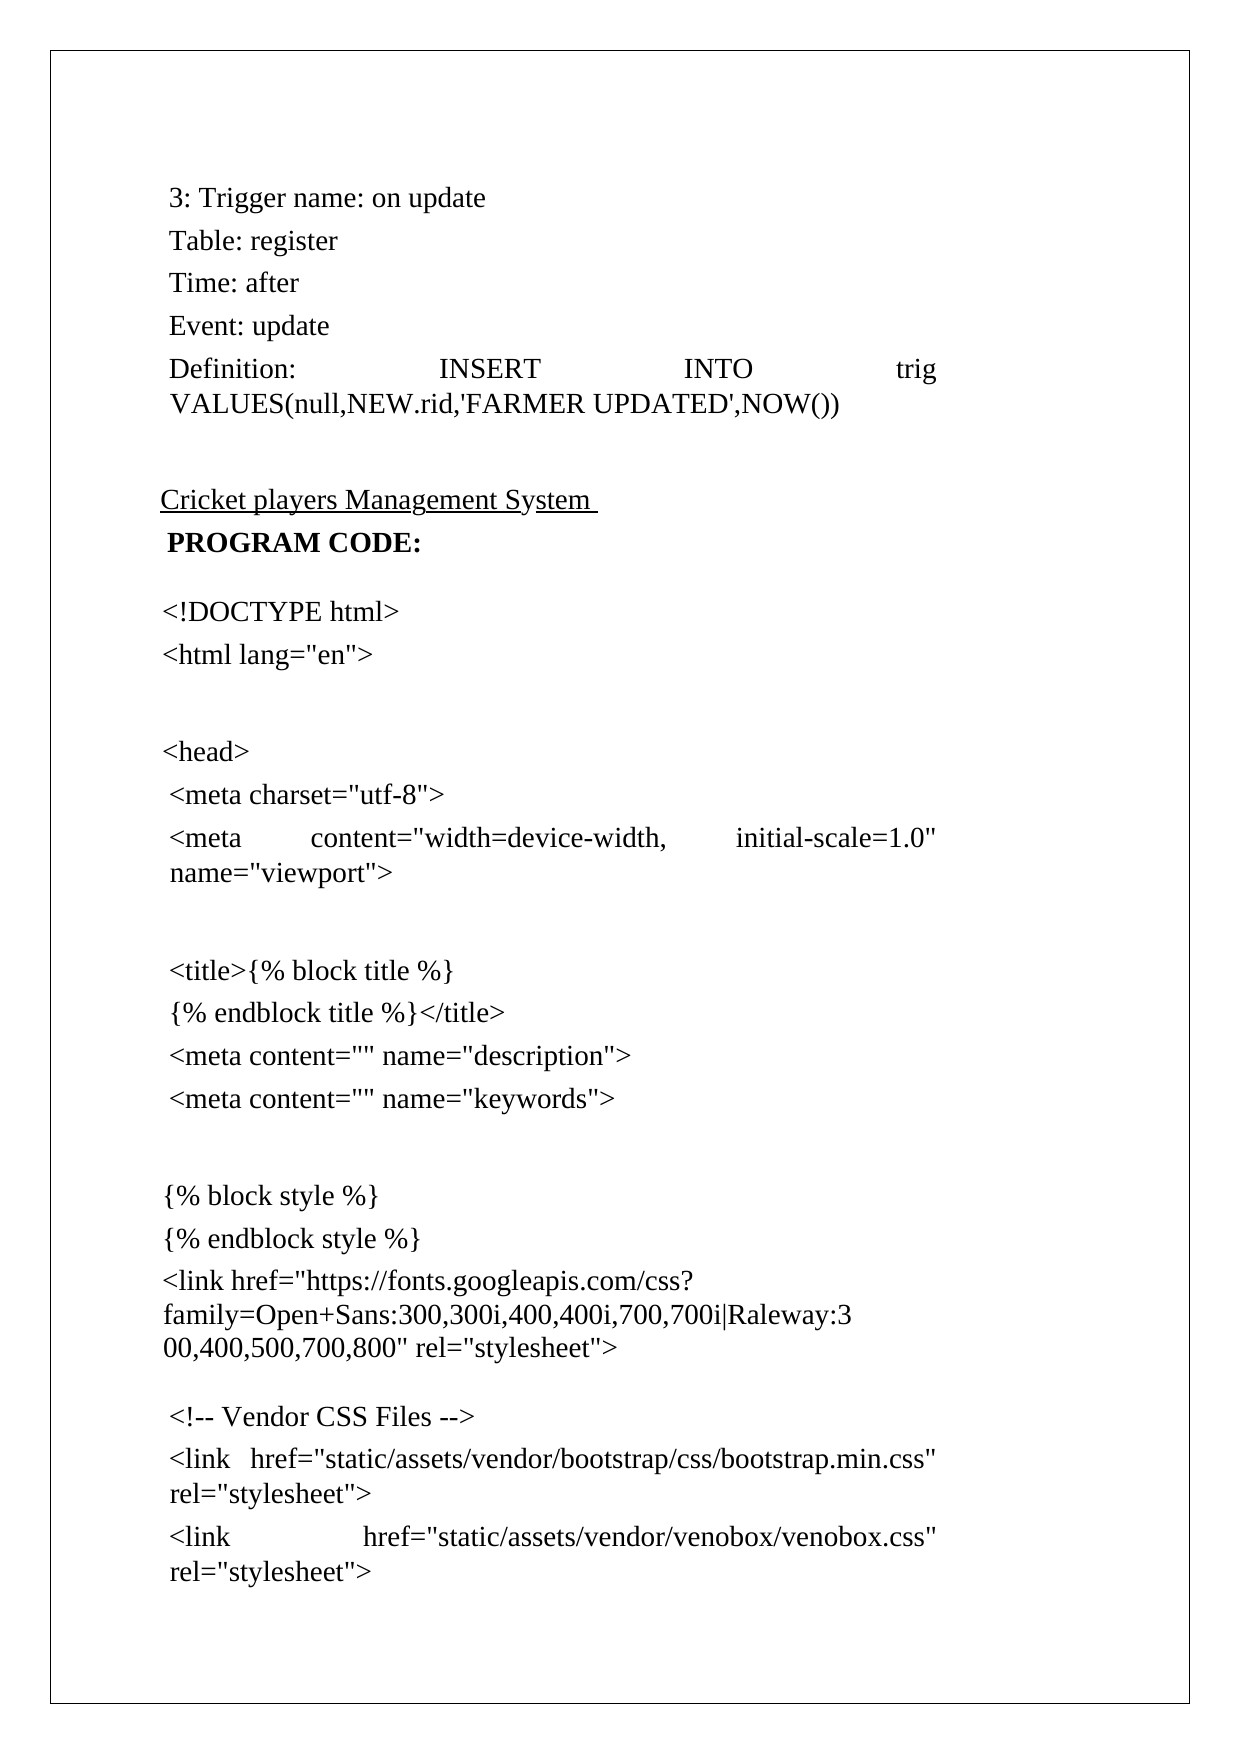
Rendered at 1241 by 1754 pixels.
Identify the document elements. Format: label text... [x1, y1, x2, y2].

text <html lang="en"> [162, 637, 937, 670]
text <link href="https://fonts.googleapis.com/css?family=Open+Sans:300,300i,400,400i,700,700i|Raleway:3 00,400,500,700,800" rel="stylesheet"> [162, 1264, 1006, 1363]
text <!-- Vendor CSS Files --> [168, 1399, 937, 1432]
text <!DOCTYPE html> [162, 594, 937, 628]
text {% endblock style %} [162, 1221, 937, 1255]
text <link href="static/assets/vendor/bootstrap/css/bootstrap.min.css" rel="stylesheet"> [168, 1441, 937, 1510]
text <meta content="width=device-width, initial-scale=1.0" name="viewport"> [168, 820, 937, 888]
text Time: after [168, 266, 937, 299]
text <meta charset="utf-8"> [168, 777, 937, 811]
text {% endblock title %}</title> [168, 995, 937, 1029]
text <link href="static/assets/vendor/venobox/venobox.css" rel="stylesheet"> [168, 1519, 937, 1587]
text <title>{% block title %} [168, 953, 937, 986]
text Table: register [168, 223, 937, 256]
text <meta content="" name="keywords"> [168, 1081, 937, 1114]
text Definition: INSERT INTO trig VALUES(null,NEW.rid,'FARMER UPDATED',NOW()) [168, 351, 937, 419]
text 3: Trigger name: on update [168, 180, 937, 214]
subtitle Cricket players Management System [160, 482, 1090, 515]
text {% block style %} [162, 1178, 937, 1212]
text Event: update [168, 308, 937, 342]
text PROGRAM CODE: [167, 526, 1090, 559]
text <head> [162, 734, 937, 768]
text <meta content="" name="description"> [168, 1038, 937, 1072]
